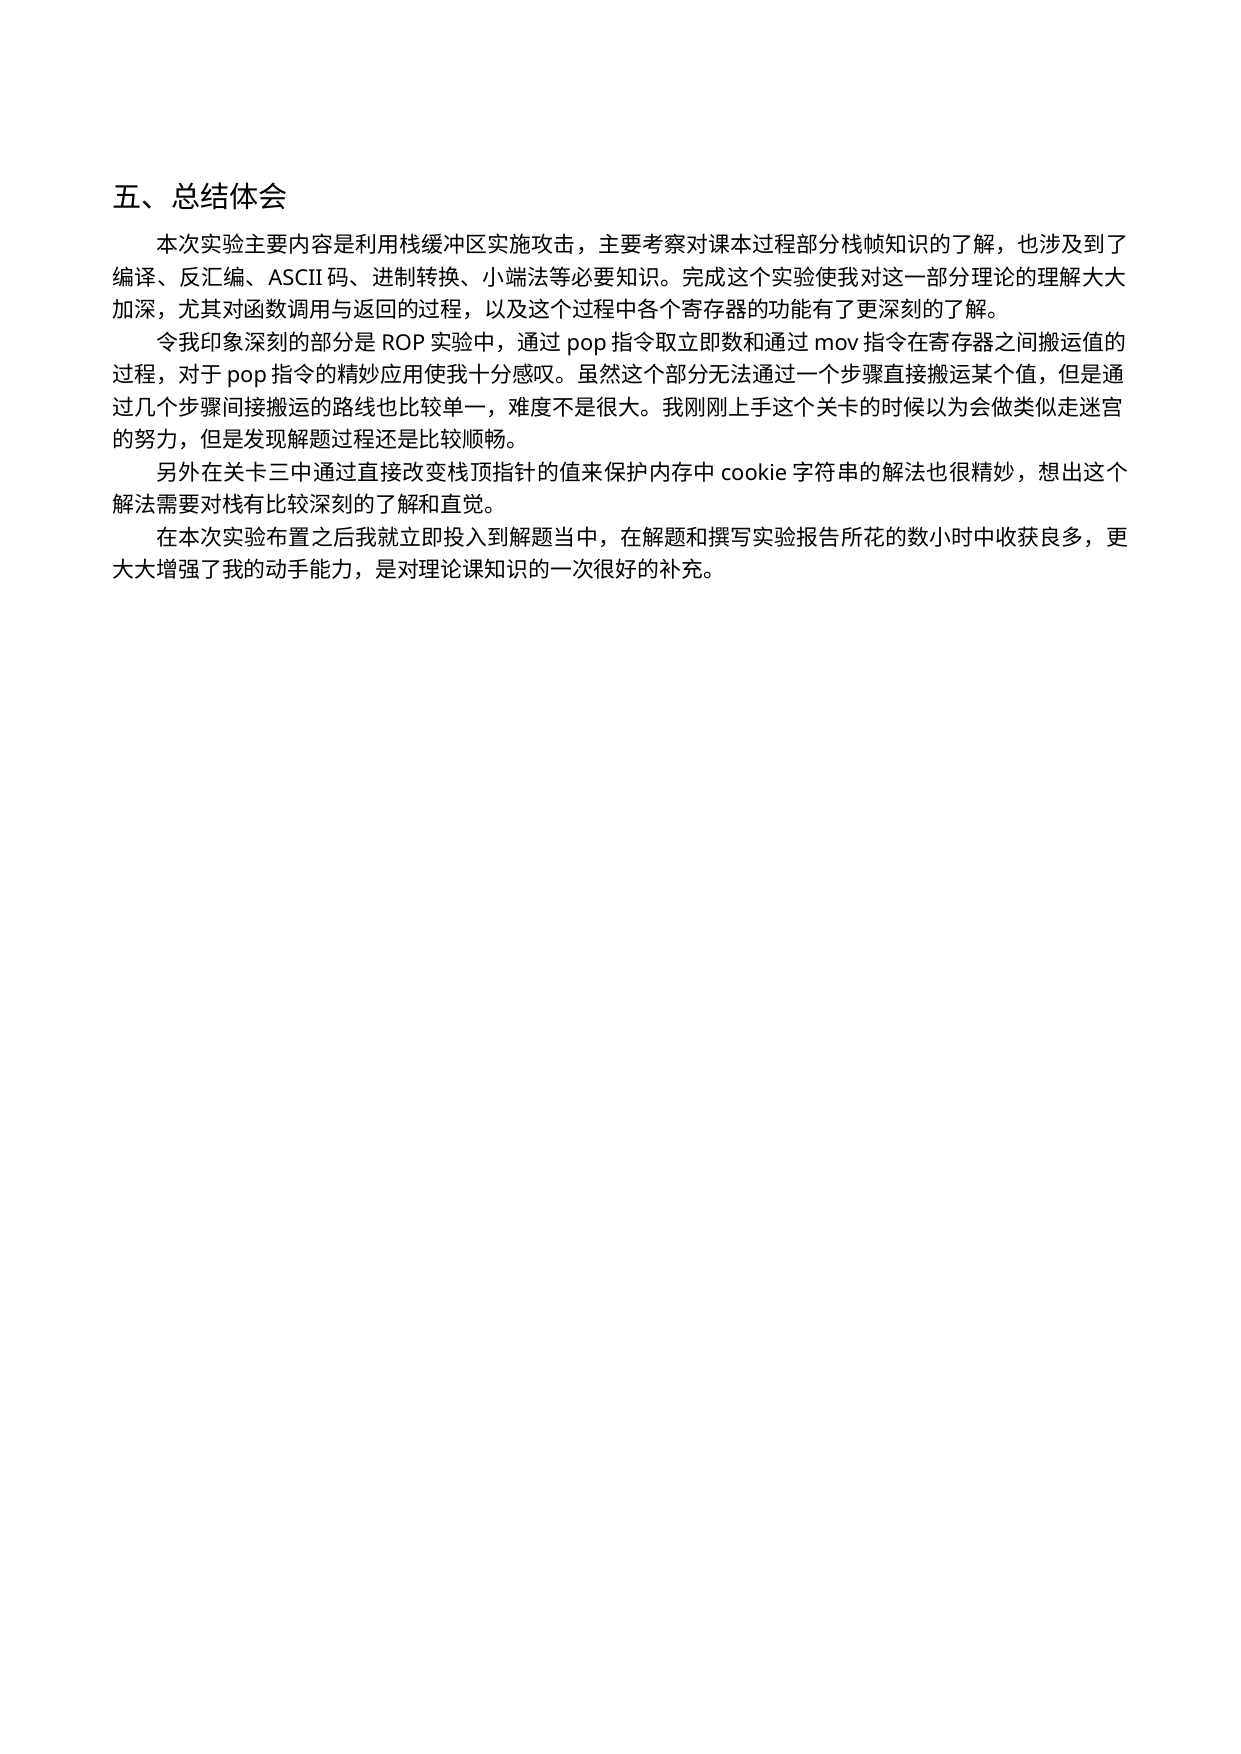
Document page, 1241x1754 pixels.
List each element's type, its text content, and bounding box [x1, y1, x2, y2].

text 令我印象深刻的部分是ROP实验中，通过pop指令取立即数和通过mov指令在寄存器之间搬运值的过程，对于pop指令的精妙应用使我十分感叹。虽然这个部分无法通过一个步骤直接搬运某个值，但是通过几个步骤间接搬运的路线也比较单一，难度不是很大。我刚刚上手这个关卡的时候以为会做类似走迷宫的努力，但是发现解题过程还是比较顺畅。 [112, 324, 1128, 454]
text 五、总结体会 [112, 162, 1128, 227]
text 在本次实验布置之后我就立即投入到解题当中，在解题和撰写实验报告所花的数小时中收获良多，更大大增强了我的动手能力，是对理论课知识的一次很好的补充。 [112, 519, 1128, 584]
text 本次实验主要内容是利用栈缓冲区实施攻击，主要考察对课本过程部分栈帧知识的了解，也涉及到了编译、反汇编、ASCII码、进制转换、小端法等必要知识。完成这个实验使我对这一部分理论的理解大大加深，尤其对函数调用与返回的过程，以及这个过程中各个寄存器的功能有了更深刻的了解。 [112, 227, 1128, 324]
text 另外在关卡三中通过直接改变栈顶指针的值来保护内存中cookie字符串的解法也很精妙，想出这个解法需要对栈有比较深刻的了解和直觉。 [112, 454, 1128, 519]
